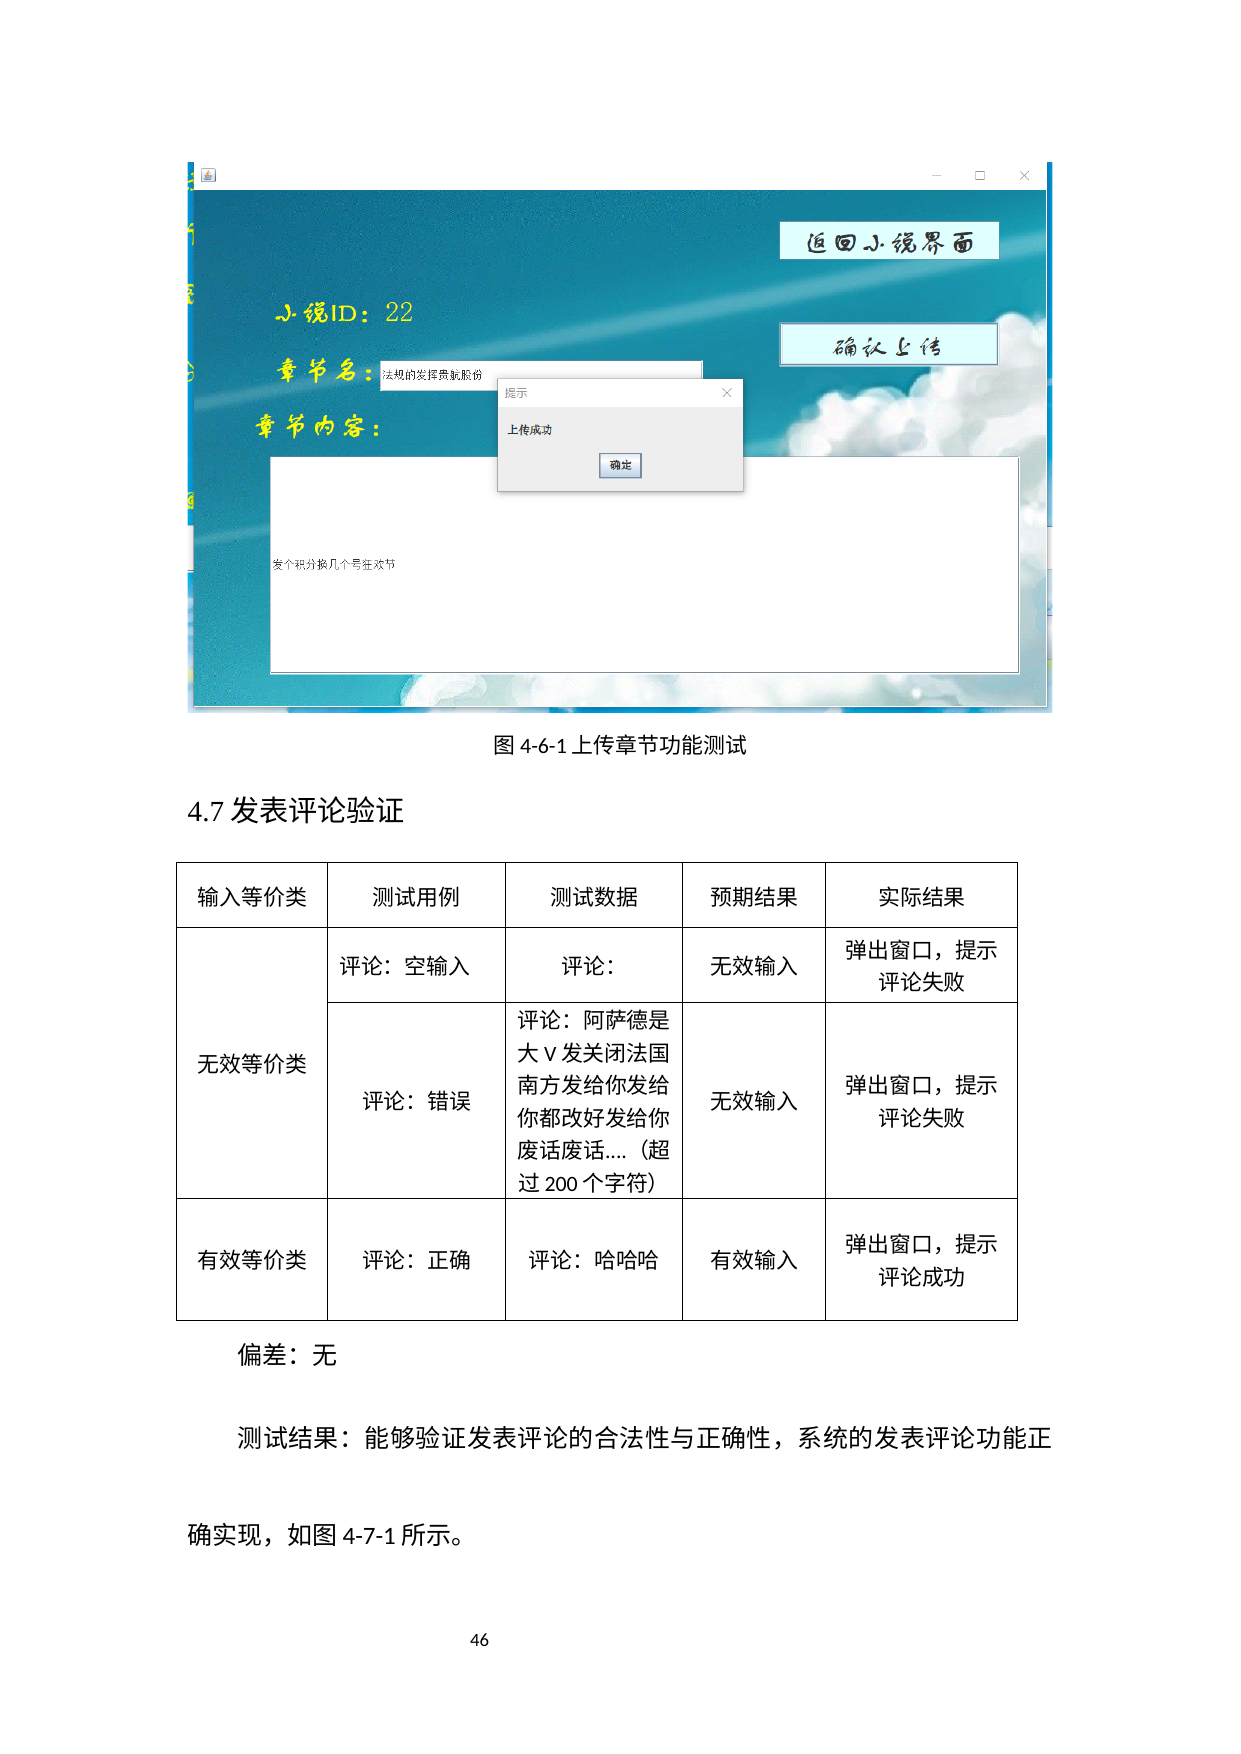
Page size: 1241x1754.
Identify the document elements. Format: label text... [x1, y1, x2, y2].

table_header 实际结果 [826, 863, 1017, 927]
text 偏差：无 [187, 1321, 1053, 1386]
table_cell 评论： [506, 928, 682, 1002]
table_cell 评论：空输入 [328, 928, 505, 1002]
table_cell 有效等价类 [177, 1199, 327, 1320]
table_cell 无效输入 [683, 928, 825, 1002]
table_header 预期结果 [683, 863, 825, 927]
table_cell 有效输入 [683, 1199, 825, 1320]
table_cell 评论：错误 [328, 1003, 505, 1198]
table_cell 无效输入 [683, 1003, 825, 1198]
table_cell 评论：正确 [328, 1199, 505, 1320]
table_header 测试用例 [328, 863, 505, 927]
table_cell 评论：哈哈哈 [506, 1199, 682, 1320]
table_cell 弹出窗口，提示评论失败 [826, 1003, 1017, 1198]
picture [187, 162, 1053, 713]
table_header 测试数据 [506, 863, 682, 927]
table_cell 评论：阿萨德是大V发关闭法国南方发给你发给你都改好发给你废话废话....（超过200个字符） [506, 1003, 682, 1198]
text 图4-6-1 上传章节功能测试 [187, 728, 1053, 760]
text 4.7发表评论验证 [187, 776, 1053, 841]
table_cell 无效等价类 [177, 928, 327, 1198]
table_cell 弹出窗口，提示评论失败 [826, 928, 1017, 1002]
table_cell 弹出窗口，提示评论成功 [826, 1199, 1017, 1320]
text 测试结果：能够验证发表评论的合法性与正确性，系统的发表评论功能正确实现，如图4-7-1所示。 [187, 1404, 1053, 1566]
table_header 输入等价类 [177, 863, 327, 927]
